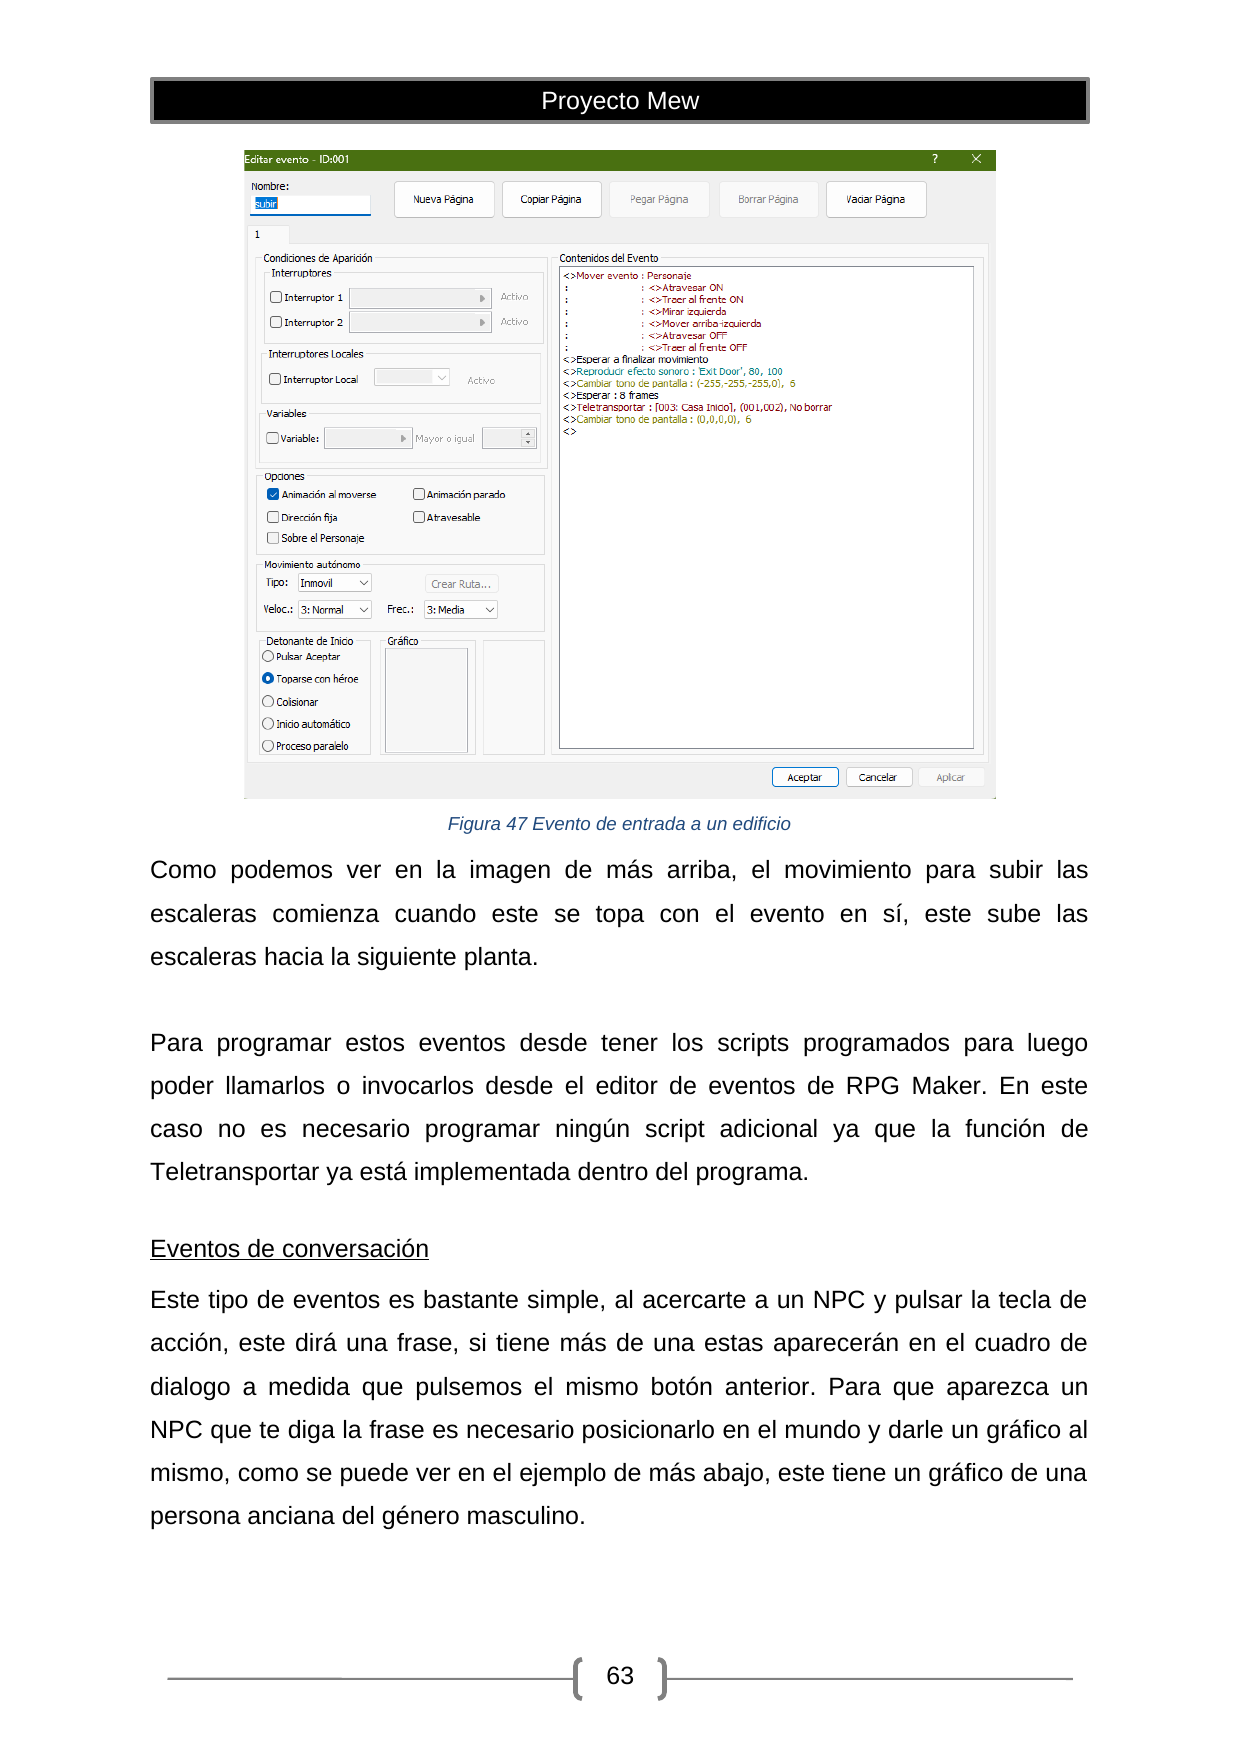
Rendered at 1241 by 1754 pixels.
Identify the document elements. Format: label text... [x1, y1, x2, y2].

text Como podemos ver en la imagen de más arriba, el movimiento para subir las escaleras comienza cuando este se topa con el evento en sí, este sube las escaleras hacia la siguiente planta. [150, 855, 1090, 970]
text Para programar estos eventos desde tener los scripts programados para luego poder llamarlos o invocarlos desde el editor de eventos de RPG Maker. En este caso no es necesario programar ningún script adicional ya que la función de Teletransportar ya está implementada dentro del programa. [150, 1028, 1090, 1186]
text Este tipo de eventos es bastante simple, al acercarte a un NPC y pulsar la tecla de acción, este dirá una frase, si tiene más de una estas aparecerán en el cuadro de dialogo a medida que pulsemos el mismo botón anterior. Para que aparezca un NPC que te diga la frase es necesario posicionarlo en el mundo y darle un gráfico al mismo, como se puede ver en el ejemplo de más abajo, este tiene un gráfico de una persona anciana del género masculino. [150, 1285, 1090, 1529]
subtitle Eventos de conversación [150, 1234, 1090, 1262]
picture [244, 150, 996, 799]
